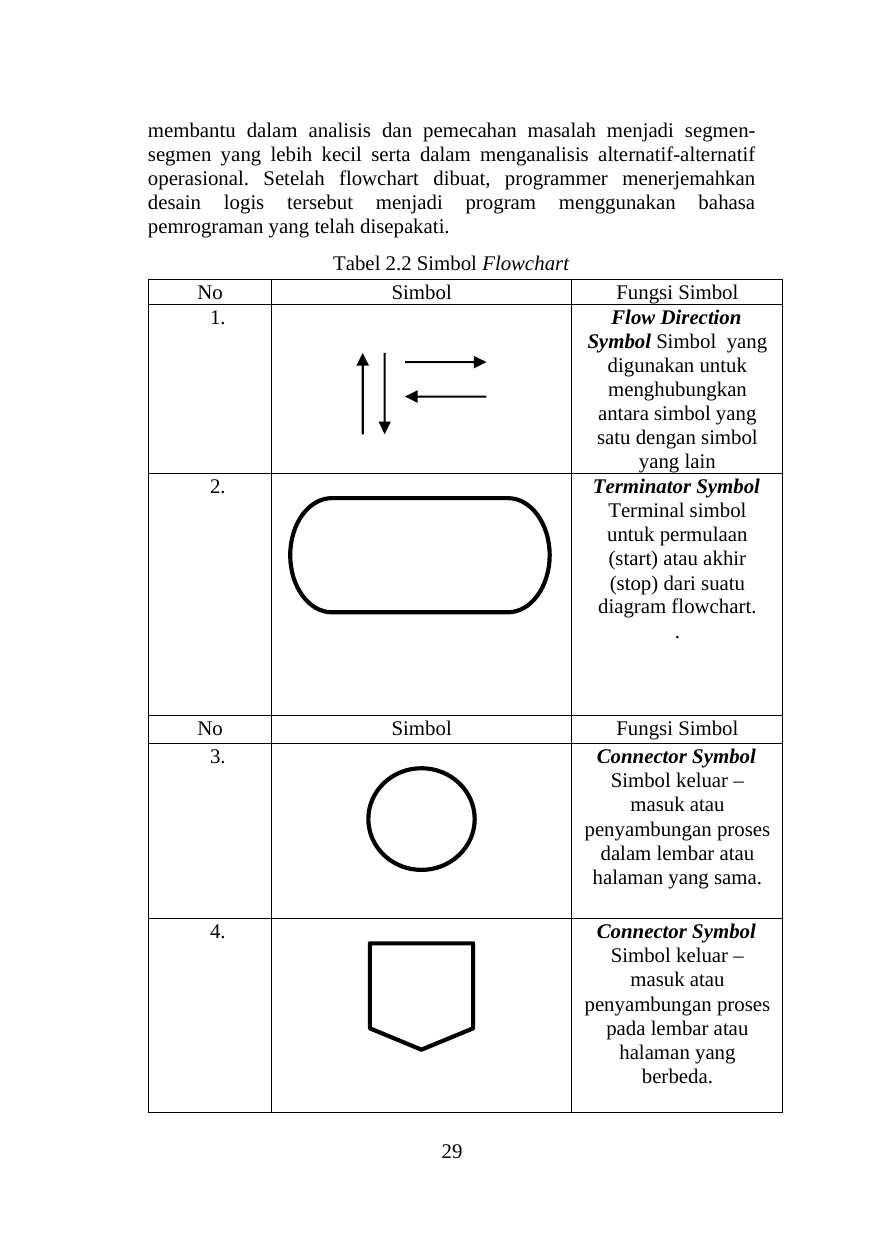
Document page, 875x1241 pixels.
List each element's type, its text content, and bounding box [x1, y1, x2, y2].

table_cell Flow Direction Symbol Simbol yang digunakan untuk menghubungkan antara simbol yang satu dengan simbol yang lain [572, 305, 782, 473]
table_header No [149, 280, 271, 304]
table_cell Fungsi Simbol [572, 716, 782, 743]
table_cell Terminator Symbol Terminal simbol untuk permulaan (start) atau akhir (stop) dari suatu diagram flowchart. . [572, 474, 782, 715]
table_cell [272, 474, 571, 715]
table_header Fungsi Simbol [572, 280, 782, 304]
table_cell [149, 474, 271, 715]
table_cell [149, 305, 271, 473]
table_cell [149, 744, 271, 918]
text Tabel 2.2 Simbol Flowchart [148, 251, 756, 275]
table_cell Simbol [272, 716, 571, 743]
table_cell No [149, 716, 271, 743]
table_cell [149, 919, 271, 1112]
table_header Simbol [272, 280, 571, 304]
table_cell [272, 919, 571, 1112]
table_cell [272, 305, 571, 473]
table_cell Connector Symbol Simbol keluar – masuk atau penyambungan proses dalam lembar atau halaman yang sama. [572, 744, 782, 918]
table_cell [272, 744, 571, 918]
table_cell Connector Symbol Simbol keluar – masuk atau penyambungan proses pada lembar atau halaman yang berbeda. [572, 919, 782, 1112]
